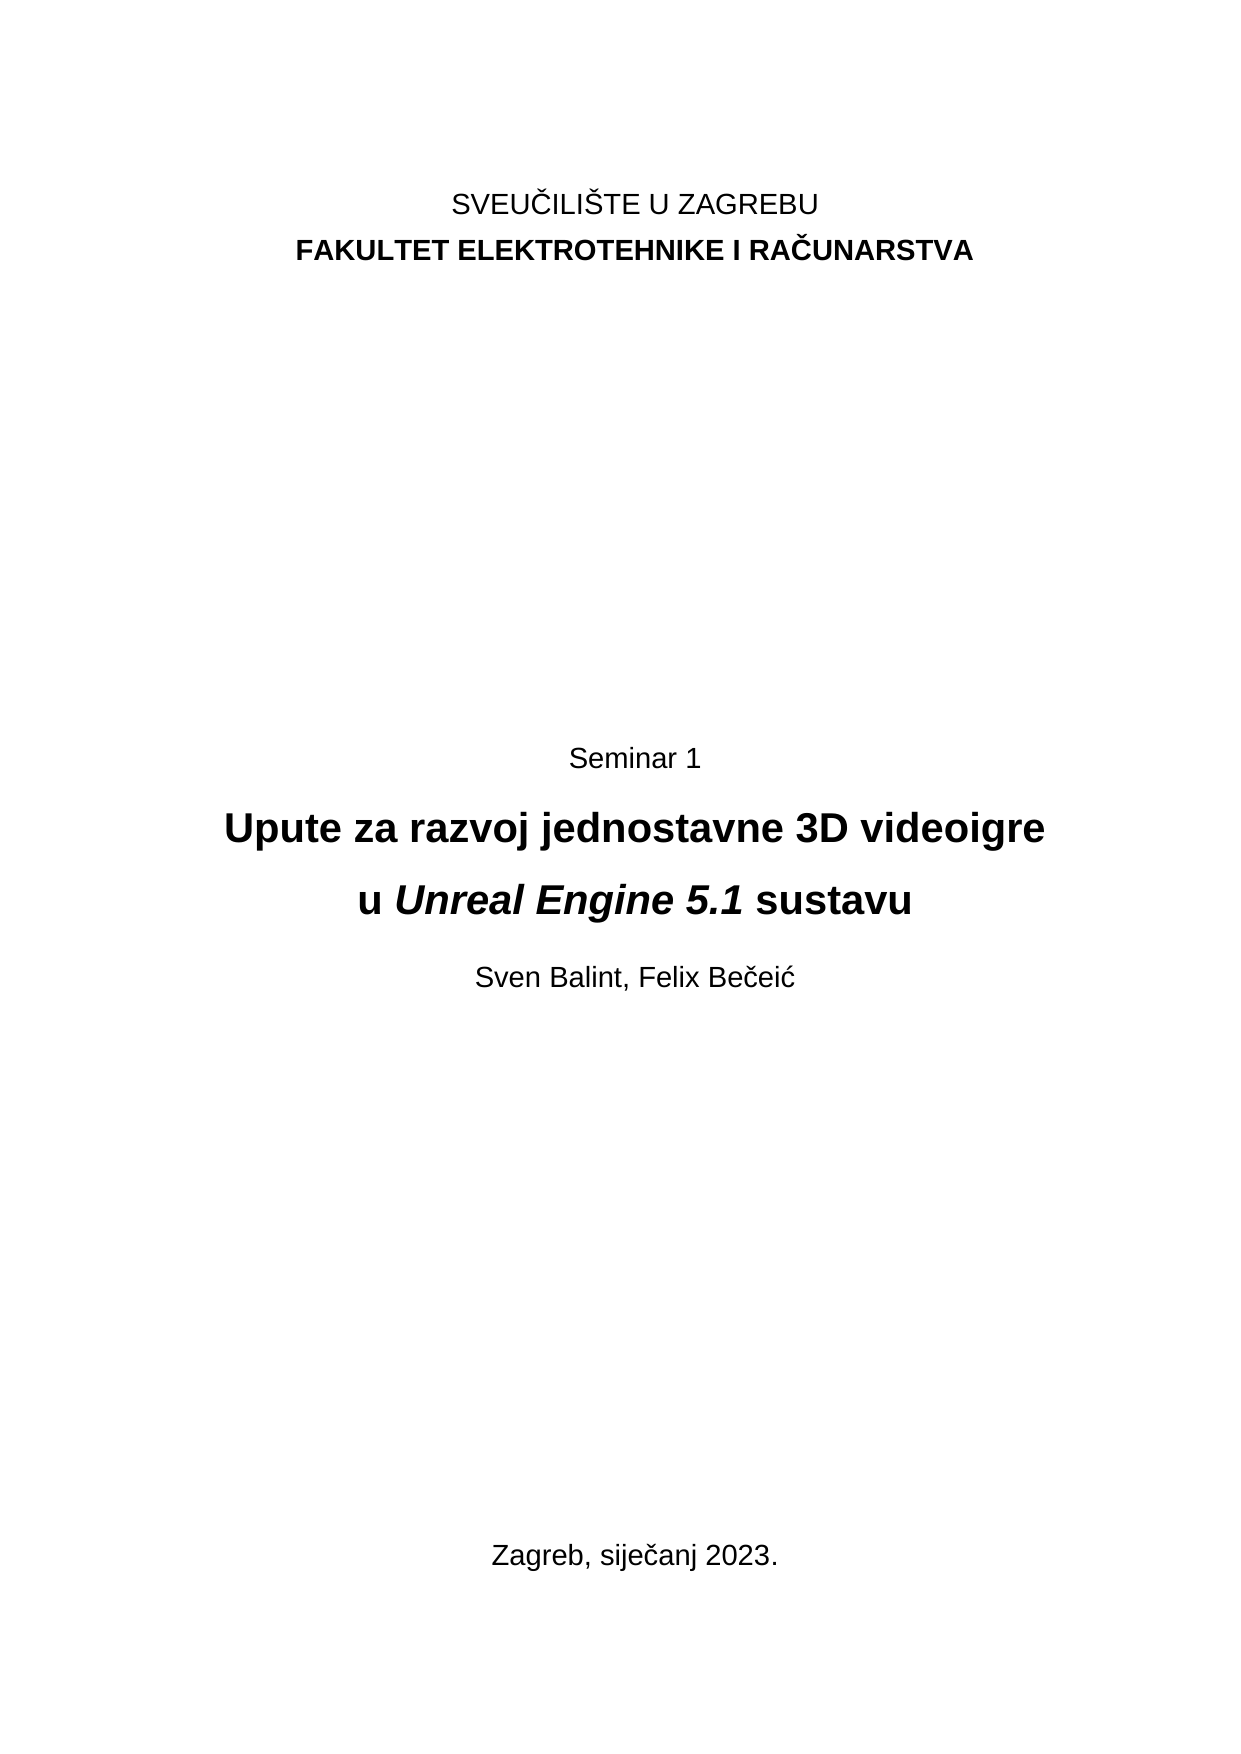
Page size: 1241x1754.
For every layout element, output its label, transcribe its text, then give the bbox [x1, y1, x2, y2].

text Zagreb, siječanj 2023. [207, 1538, 1063, 1571]
text Sven Balint, Felix Bečeić [207, 960, 1063, 993]
text SVEUČILIŠTE U ZAGREBU [207, 187, 1063, 220]
text Upute za razvoj jednostavne 3D videoigre u Unreal Engine 5.1 sustavu [207, 803, 1063, 923]
text FAKULTET ELEKTROTEHNIKE I RAČUNARSTVA [207, 233, 1063, 266]
text Seminar 1 [207, 741, 1063, 774]
